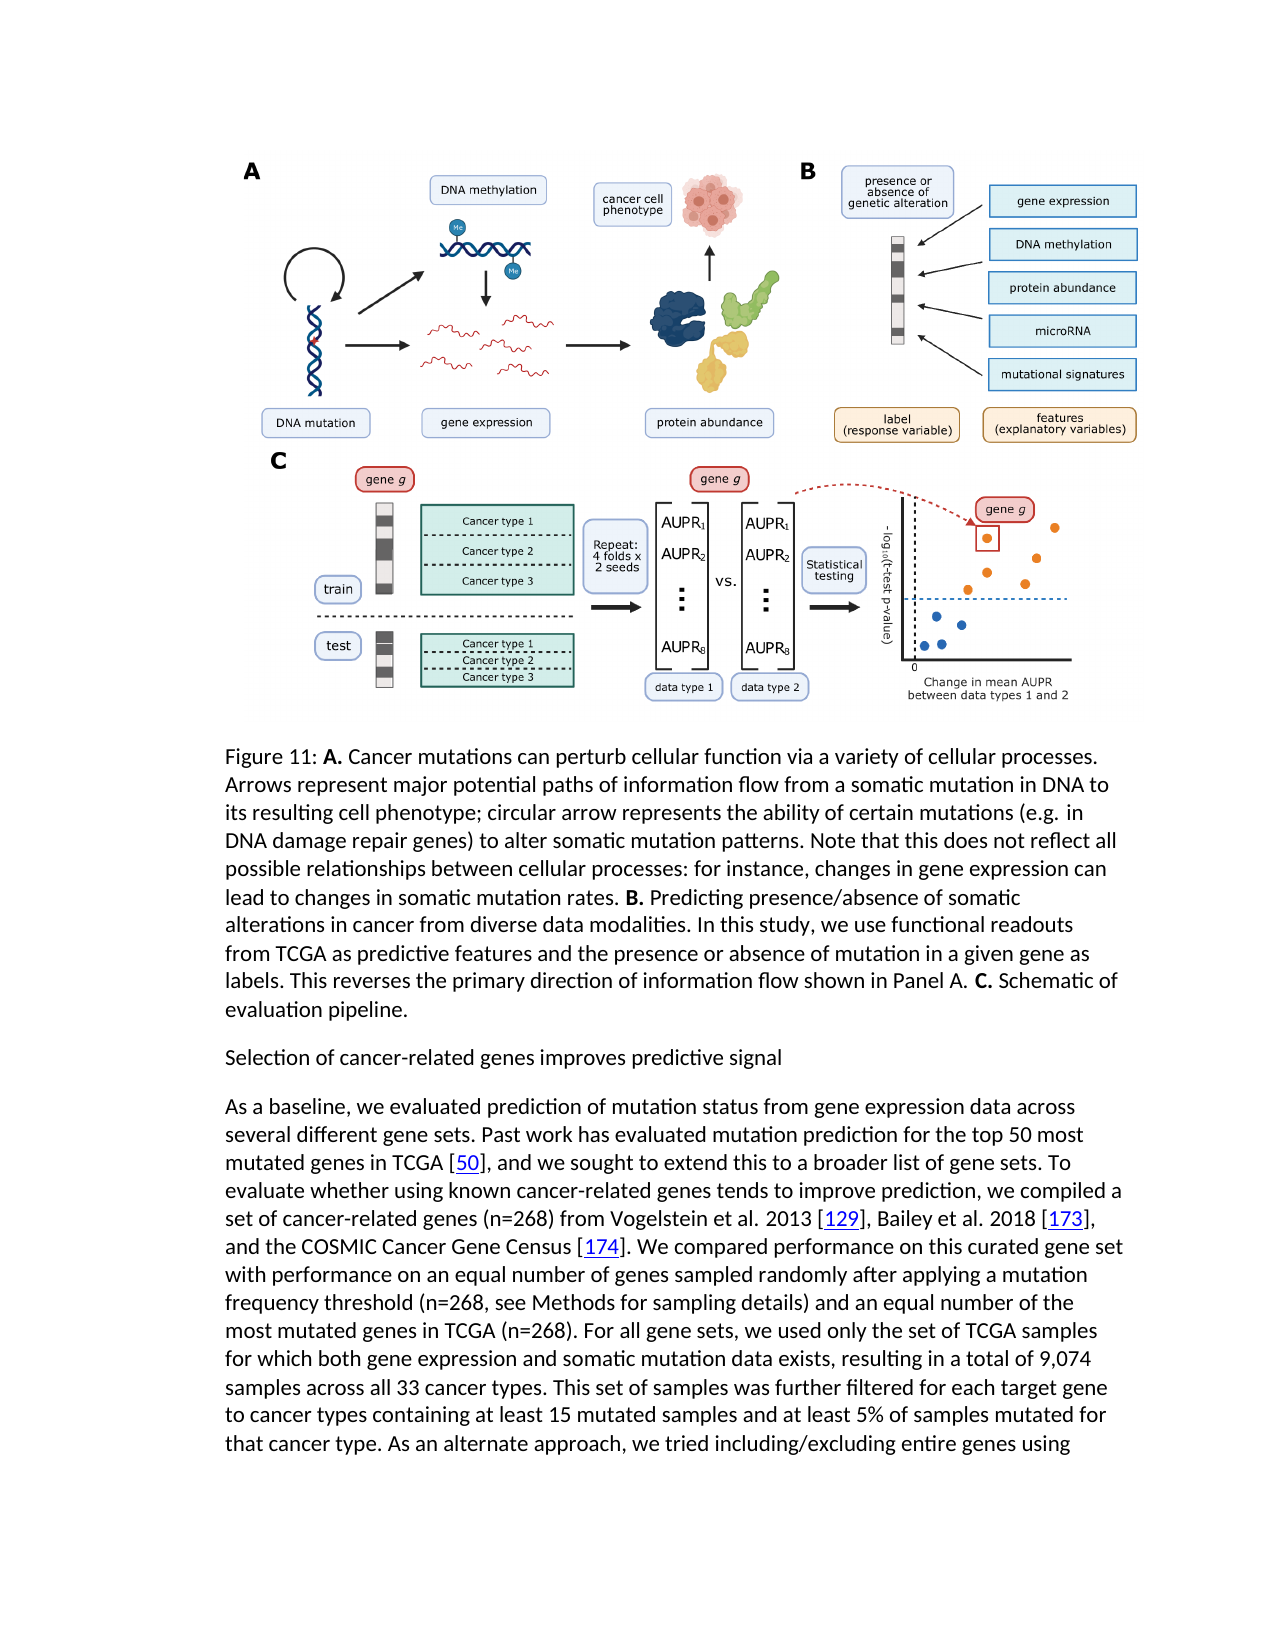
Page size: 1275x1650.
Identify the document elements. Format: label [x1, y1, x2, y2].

picture [243, 150, 1144, 722]
